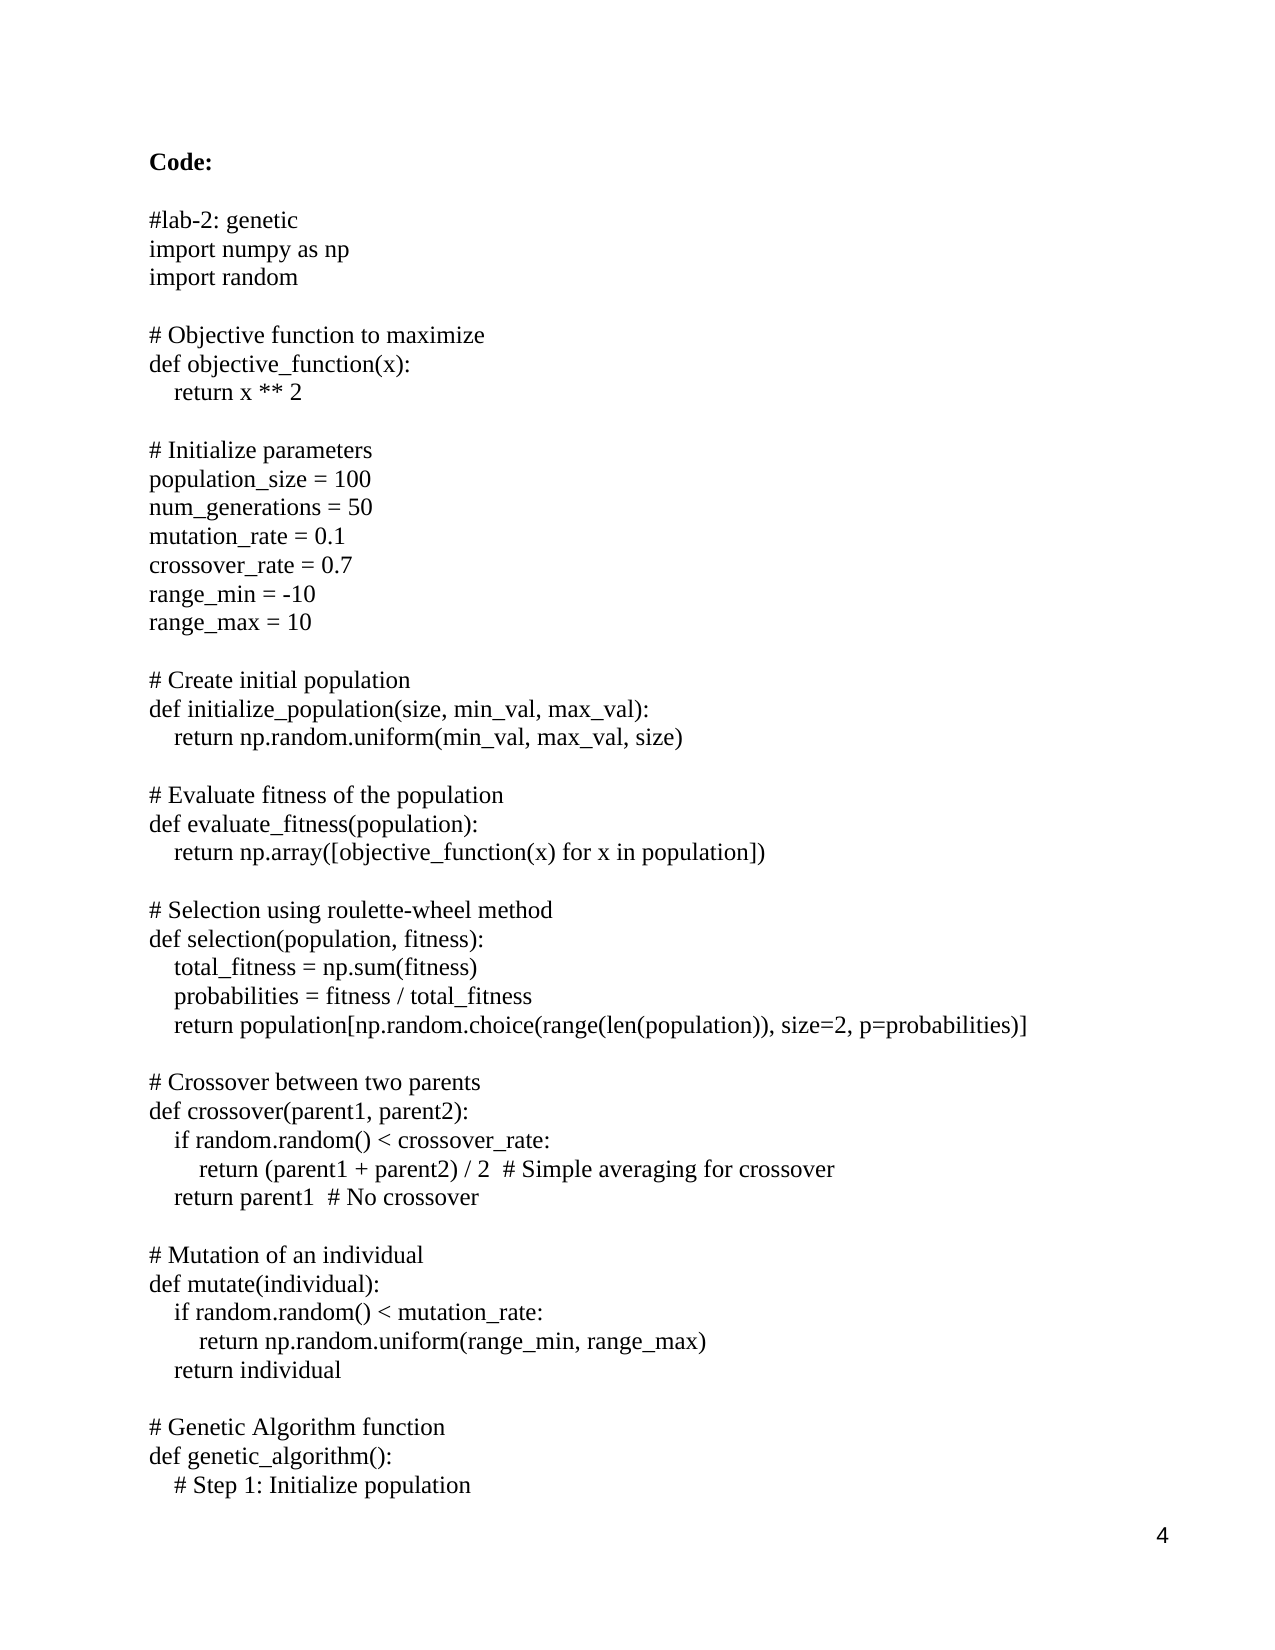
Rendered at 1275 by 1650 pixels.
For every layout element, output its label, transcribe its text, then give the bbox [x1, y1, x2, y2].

text if random.random() < crossover_rate: [149, 1125, 1169, 1154]
text crossover_rate = 0.7 [149, 550, 1169, 579]
text range_max = 10 [149, 607, 1169, 636]
text import numpy as np [149, 234, 1169, 262]
text range_min = -10 [149, 579, 1169, 607]
text import random [149, 262, 1169, 291]
text total_fitness = np.sum(fitness) [149, 952, 1169, 981]
text def evaluate_fitness(population): [149, 809, 1169, 837]
text probabilities = fitness / total_fitness [149, 981, 1169, 1010]
text # Initialize parameters [149, 435, 1169, 464]
text # Step 1: Initialize population [149, 1470, 1169, 1499]
text # Mutation of an individual [149, 1240, 1169, 1269]
text return parent1 # No crossover [149, 1182, 1169, 1211]
text def crossover(parent1, parent2): [149, 1096, 1169, 1125]
text return x ** 2 [149, 377, 1169, 406]
text return np.array([objective_function(x) for x in population]) [149, 837, 1169, 866]
text # Crossover between two parents [149, 1067, 1169, 1096]
text mutation_rate = 0.1 [149, 521, 1169, 550]
text num_generations = 50 [149, 492, 1169, 521]
text return individual [149, 1355, 1169, 1384]
text # Create initial population [149, 665, 1169, 694]
text # Genetic Algorithm function [149, 1412, 1169, 1441]
text def mutate(individual): [149, 1269, 1169, 1297]
text def objective_function(x): [149, 349, 1169, 377]
text def selection(population, fitness): [149, 924, 1169, 952]
text return population[np.random.choice(range(len(population)), size=2, p=probabilities)] [149, 1010, 1169, 1039]
text return np.random.uniform(range_min, range_max) [149, 1326, 1169, 1355]
text return (parent1 + parent2) / 2 # Simple averaging for crossover [149, 1154, 1169, 1182]
text Code: [149, 147, 1169, 176]
text #lab-2: genetic [149, 205, 1169, 234]
text def initialize_population(size, min_val, max_val): [149, 694, 1169, 722]
text # Objective function to maximize [149, 320, 1169, 349]
text def genetic_algorithm(): [149, 1441, 1169, 1470]
text # Selection using roulette-wheel method [149, 895, 1169, 924]
text return np.random.uniform(min_val, max_val, size) [149, 722, 1169, 751]
text population_size = 100 [149, 464, 1169, 492]
text # Evaluate fitness of the population [149, 780, 1169, 809]
text if random.random() < mutation_rate: [149, 1297, 1169, 1326]
